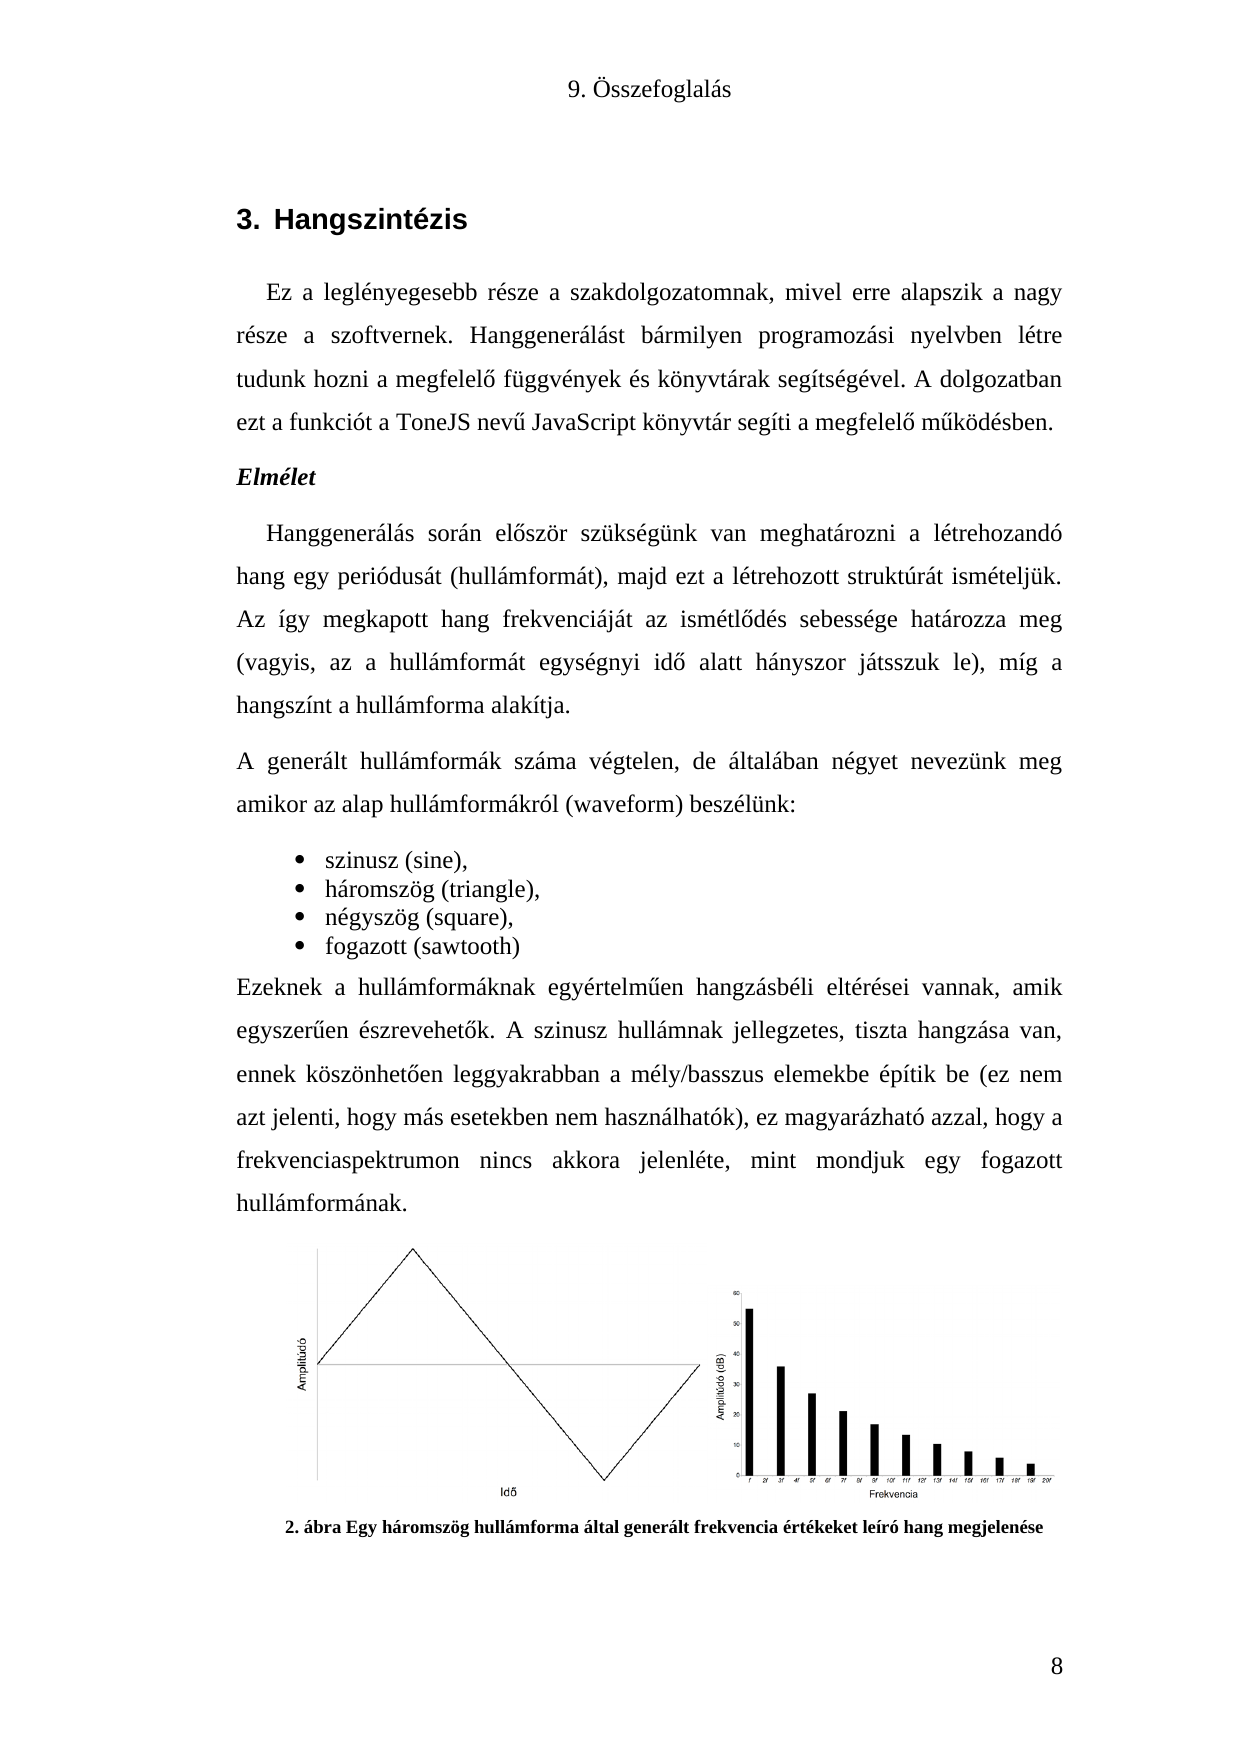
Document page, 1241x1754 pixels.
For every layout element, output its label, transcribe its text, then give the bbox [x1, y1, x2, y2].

text Ezeknek a hullámformáknak egyértelműen hangzásbéli eltérései vannak, amik egyszerűen észrevehetők. A szinusz hullámnak jellegzetes, tiszta hangzása van, ennek köszönhetően leggyakrabban a mély/basszus elemekbe építik be (ez nem azt jelenti, hogy más esetekben nem használhatók), ez magyarázható azzal, hogy a frekvenciaspektrumon nincs akkora jelenléte, mint mondjuk egy fogazott hullámformának. [236, 972, 1063, 1217]
text 2. ábra Egy háromszög hullámforma által generált frekvencia értékeket leíró hang megjelenése [236, 1516, 1063, 1538]
list fogazott (sawtooth) [295, 931, 1063, 960]
text Ez a leglényegesebb része a szakdolgozatomnak, mivel erre alapszik a nagy része a szoftvernek. Hanggenerálást bármilyen programozási nyelvben létre tudunk hozni a megfelelő függvények és könyvtárak segítségével. A dolgozatban ezt a funkciót a ToneJS nevű JavaScript könyvtár segíti a megfelelő működésben. [236, 277, 1063, 436]
list szinusz (sine), [295, 845, 1063, 874]
text Hanggenerálás során először szükségünk van meghatározni a létrehozandó hang egy periódusát (hullámformát), majd ezt a létrehozott struktúrát ismételjük. Az így megkapott hang frekvenciáját az ismétlődés sebessége határozza meg (vagyis, az a hullámformát egységnyi idő alatt hányszor játsszuk le), míg a hangszínt a hullámforma alakítja. [236, 518, 1063, 719]
text Elmélet [236, 462, 1063, 491]
list háromszög (triangle), [295, 874, 1063, 902]
text A generált hullámformák száma végtelen, de általában négyet nevezünk meg amikor az alap hullámformákról (waveform) beszélünk: [236, 746, 1063, 818]
list négyszög (square), [295, 902, 1063, 931]
picture [286, 1243, 1061, 1504]
subtitle Hangszintézis [236, 202, 1063, 236]
